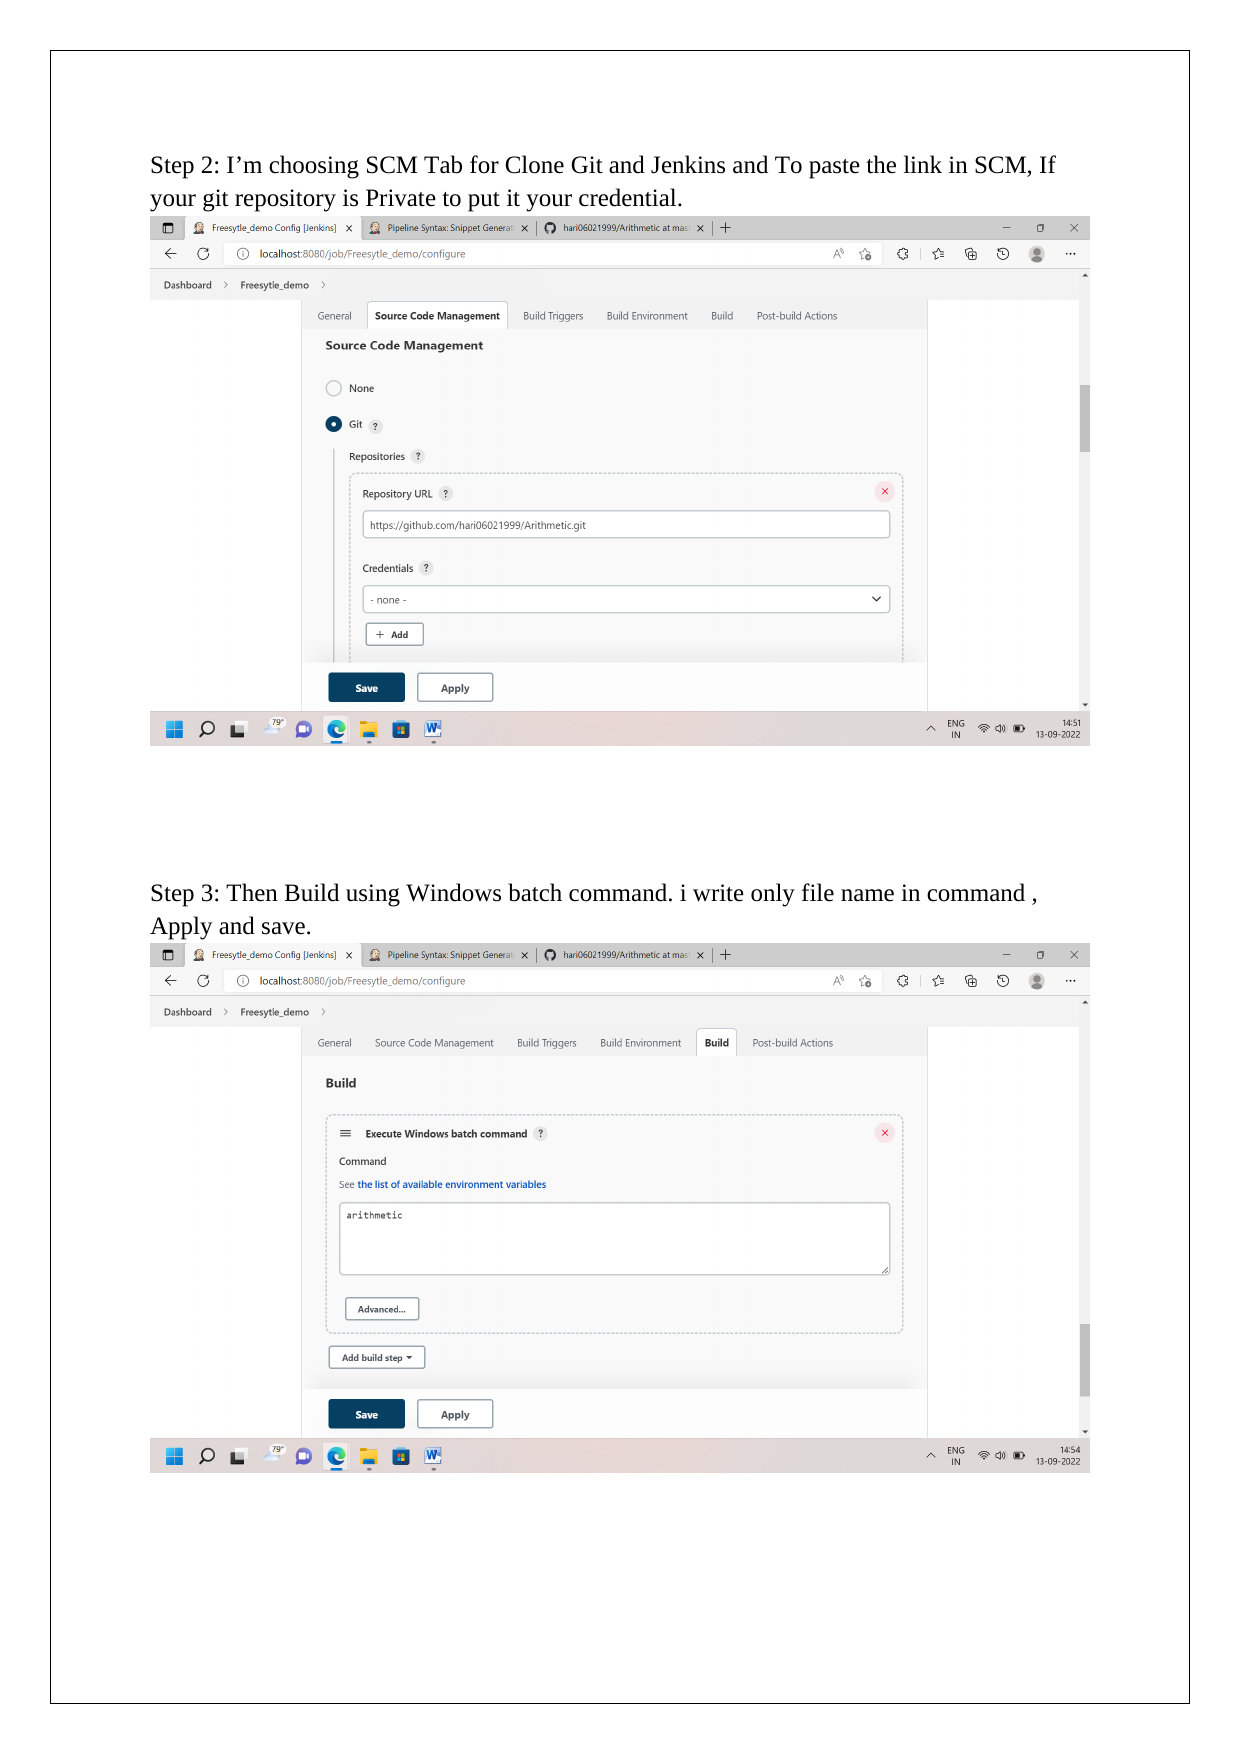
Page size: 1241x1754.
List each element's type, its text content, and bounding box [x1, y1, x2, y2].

text Step 3: Then Build using Windows batch command. i write only file name in command , Apply and save. [150, 878, 1090, 943]
text Step 2: I’m choosing SCM Tab for Clone Git and Jenkins and To paste the link in SCM, If your git repository is Private to put it your credential. [150, 150, 1090, 216]
picture [150, 943, 1091, 1473]
picture [150, 216, 1091, 746]
